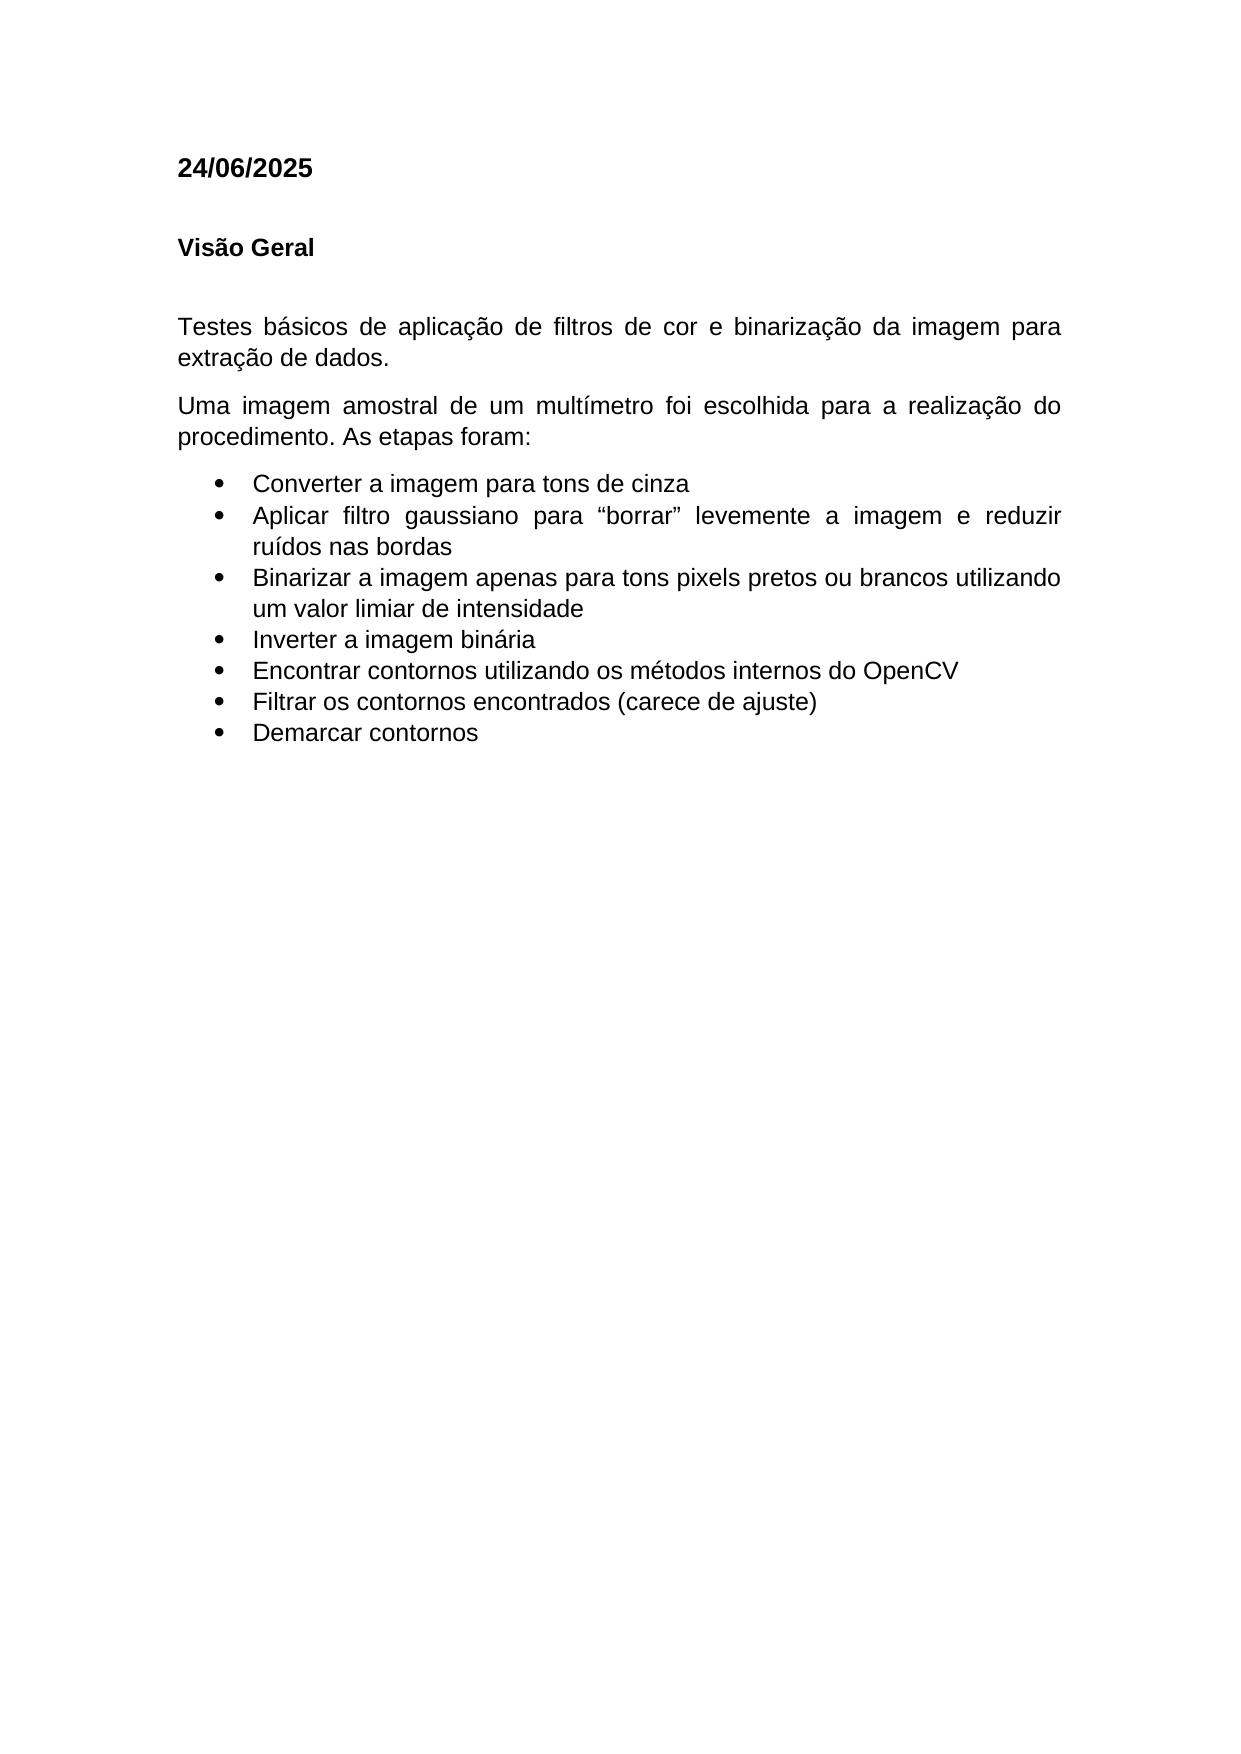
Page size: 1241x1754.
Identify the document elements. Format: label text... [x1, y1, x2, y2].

text Uma imagem amostral de um multímetro foi escolhida para a realização do procedimento. As etapas foram: [177, 391, 1063, 451]
list Converter a imagem para tons de cinza [215, 469, 1063, 498]
subtitle 24/06/2025 [177, 152, 1063, 183]
text Testes básicos de aplicação de filtros de cor e binarização da imagem para extração de dados. [177, 312, 1063, 372]
list Inverter a imagem binária [215, 625, 1063, 654]
list Demarcar contornos [215, 718, 1063, 747]
list Binarizar a imagem apenas para tons pixels pretos ou brancos utilizando um valor limiar de intensidade [215, 563, 1063, 623]
list Filtrar os contornos encontrados (carece de ajuste) [215, 687, 1063, 716]
subtitle Visão Geral [177, 233, 1063, 262]
list Aplicar filtro gaussiano para “borrar” levemente a imagem e reduzir ruídos nas bordas [215, 501, 1063, 561]
list Encontrar contornos utilizando os métodos internos do OpenCV [215, 656, 1063, 685]
